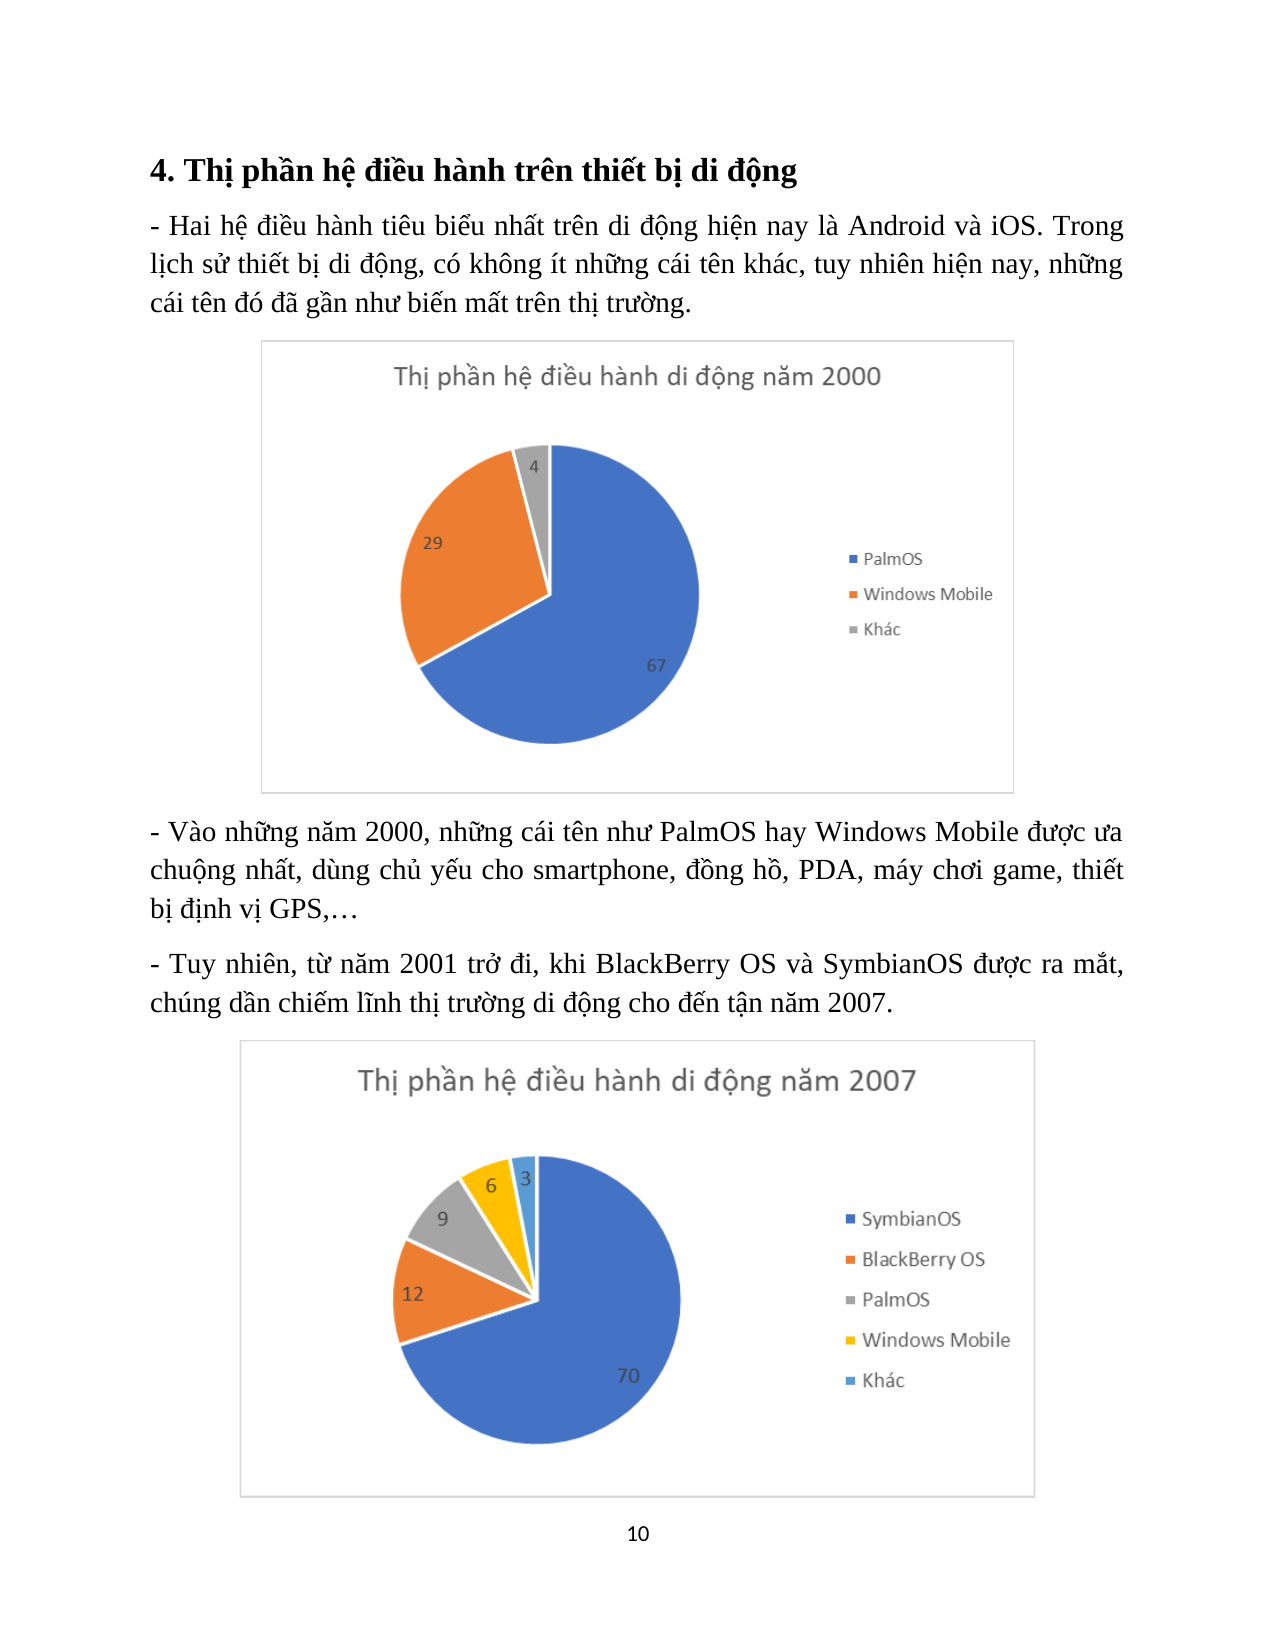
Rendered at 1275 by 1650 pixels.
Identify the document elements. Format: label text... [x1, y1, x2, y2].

text 4. Thị phần hệ điều hành trên thiết bị di động [150, 150, 1125, 188]
text - Hai hệ điều hành tiêu biểu nhất trên di động hiện nay là Android và iOS. Trong lịch sử thiết bị di động, có không ít những cái tên khác, tuy nhiên hiện nay, những cái tên đó đã gần như biến mất trên thị trường. [150, 208, 1125, 319]
picture [239, 1040, 1036, 1498]
text - Vào những năm 2000, những cái tên như PalmOS hay Windows Mobile được ưa chuộng nhất, dùng chủ yếu cho smartphone, đồng hồ, PDA, máy chơi game, thiết bị định vị GPS,… [150, 814, 1125, 924]
picture [260, 340, 1015, 794]
text - Tuy nhiên, từ năm 2001 trở đi, khi BlackBerry OS và SymbianOS được ra mắt, chúng dần chiếm lĩnh thị trường di động cho đến tận năm 2007. [150, 946, 1125, 1018]
